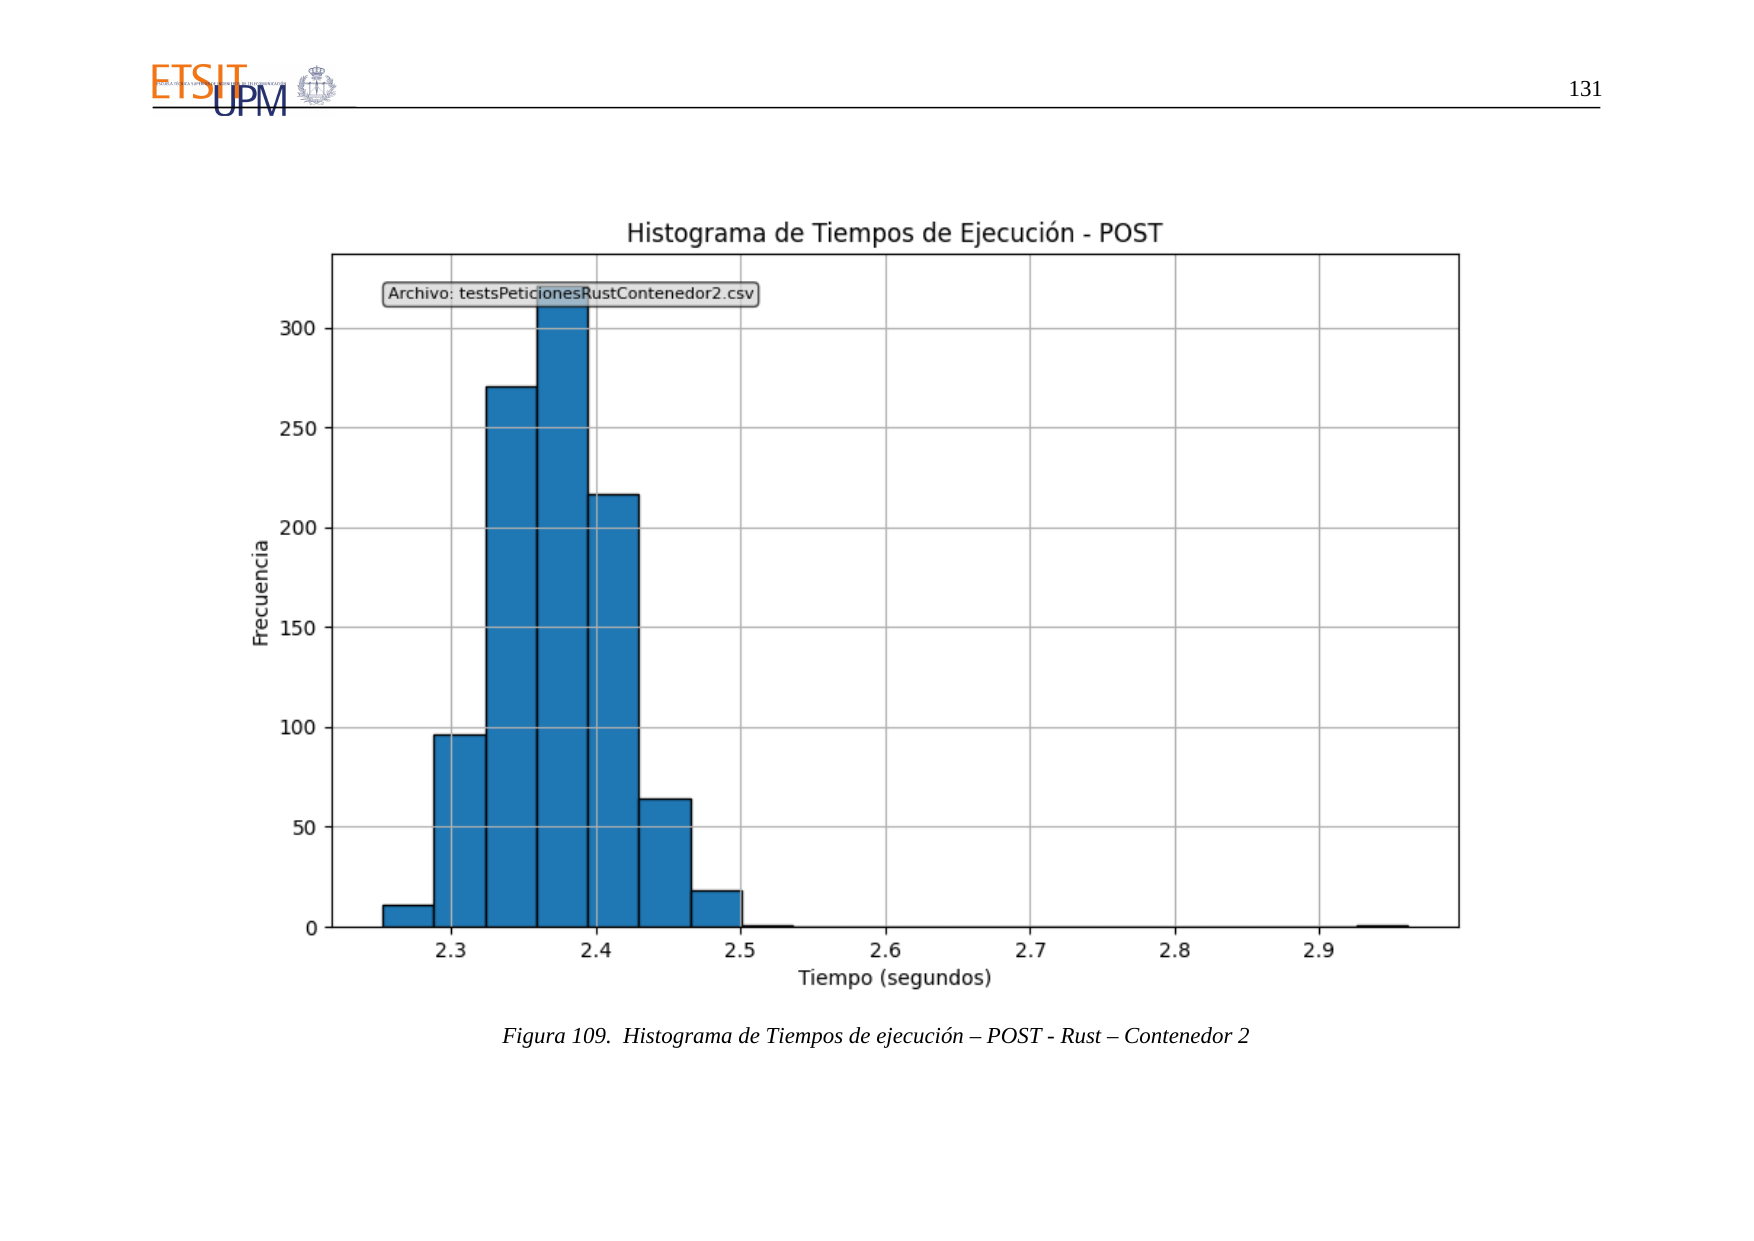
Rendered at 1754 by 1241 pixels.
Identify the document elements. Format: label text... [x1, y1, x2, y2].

text Figura 109. Histograma de Tiempos de ejecución – POST - Rust – Contenedor 2 [150, 1023, 1604, 1049]
picture [151, 63, 338, 117]
picture [150, 150, 1604, 1023]
